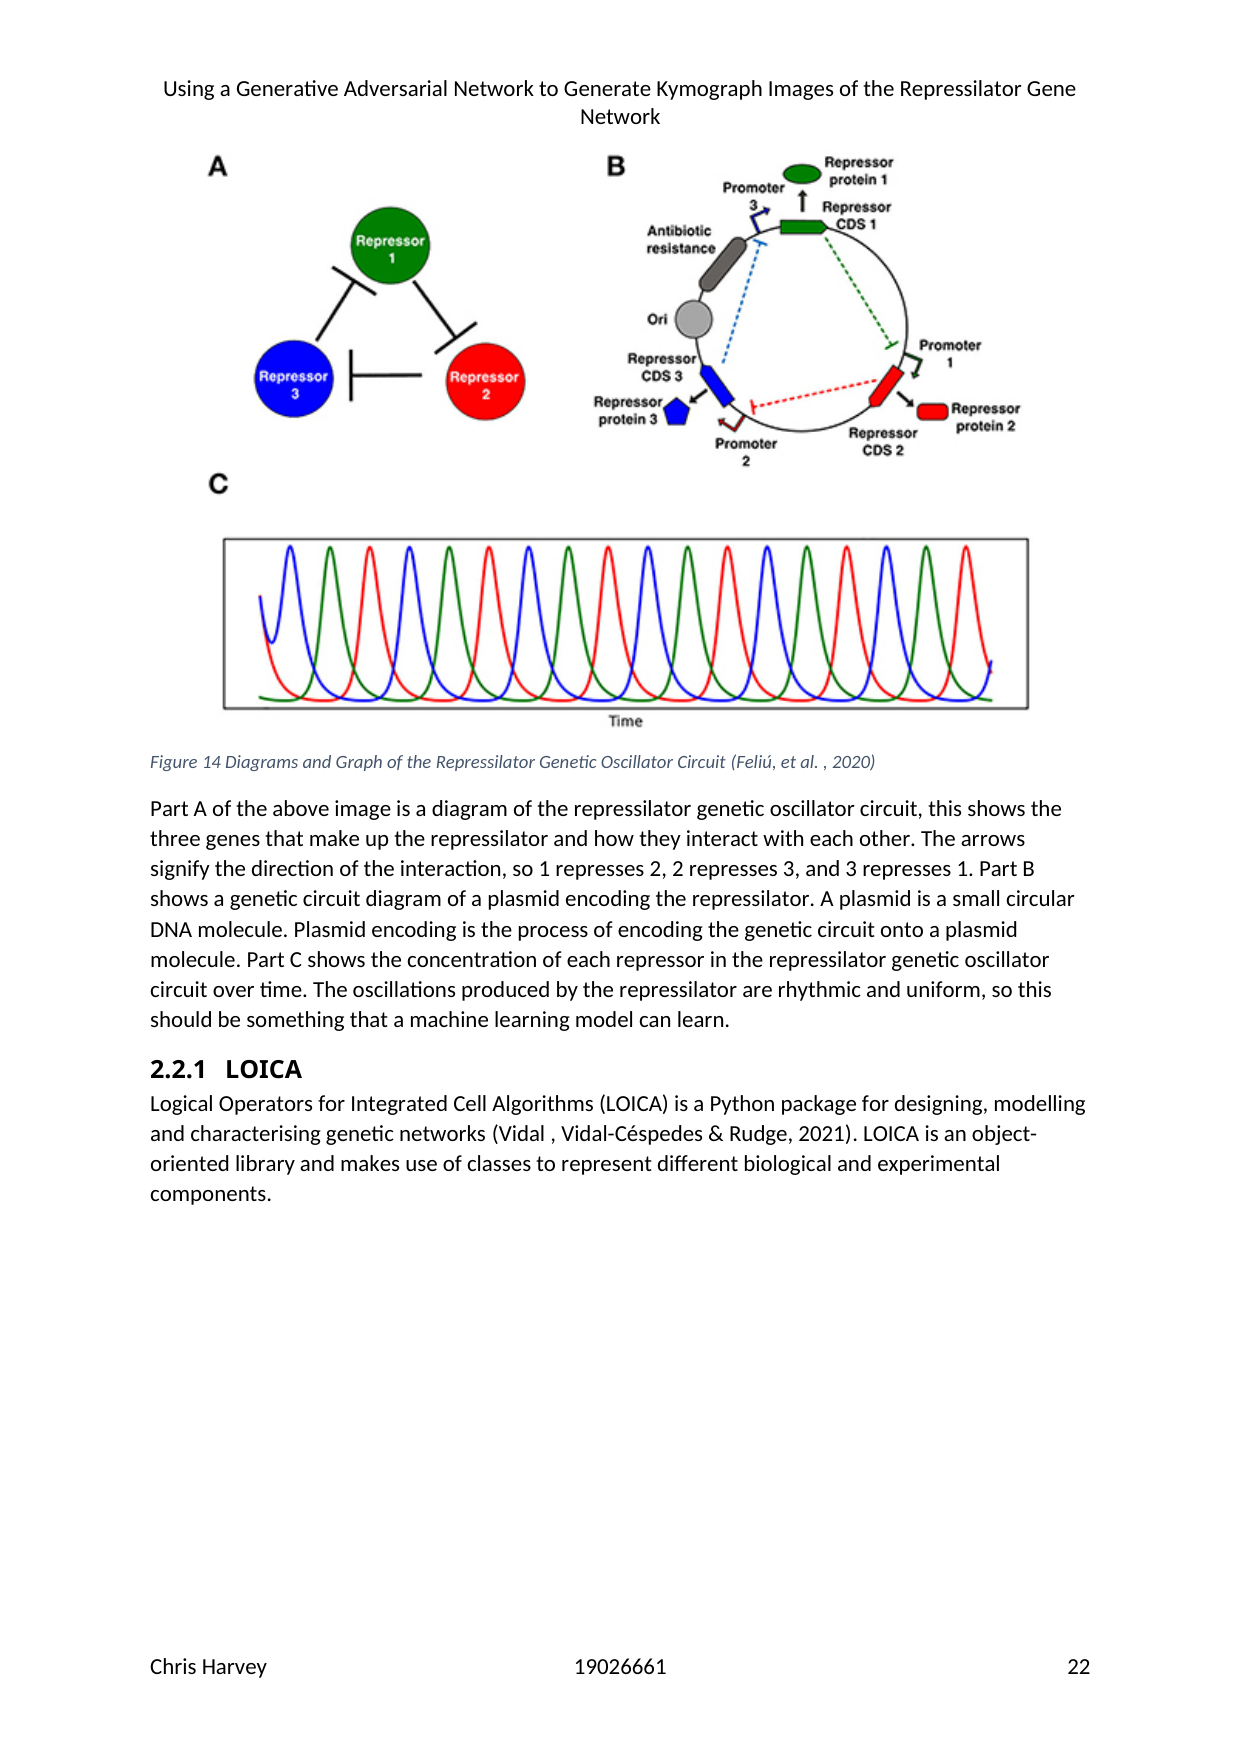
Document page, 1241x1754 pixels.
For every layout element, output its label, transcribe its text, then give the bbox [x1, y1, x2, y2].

picture [206, 150, 1034, 732]
text Part A of the above image is a diagram of the repressilator genetic oscillator circuit, this shows the three genes that make up the repressilator and how they interact with each other. The arrows signify the direction of the interaction, so 1 represses 2, 2 represses 3, and 3 represses 1. Part B shows a genetic circuit diagram of a plasmid encoding the repressilator. A plasmid is a small circular DNA molecule. Plasmid encoding is the process of encoding the genetic circuit onto a plasmid molecule. Part C shows the concentration of each repressor in the repressilator genetic oscillator circuit over time. The oscillations produced by the repressilator are rhythmic and uniform, so this should be something that a machine learning model can learn. [150, 794, 1090, 1033]
subtitle LOICA [150, 1052, 1090, 1086]
text Figure 14 Diagrams and Graph of the Repressilator Genetic Oscillator Circuit [150, 750, 1090, 773]
text Logical Operators for Integrated Cell Algorithms (LOICA) is a Python package for designing, modelling and characterising genetic networks . LOICA is an object-oriented library and makes use of classes to represent different biological and experimental components. [150, 1089, 1090, 1208]
